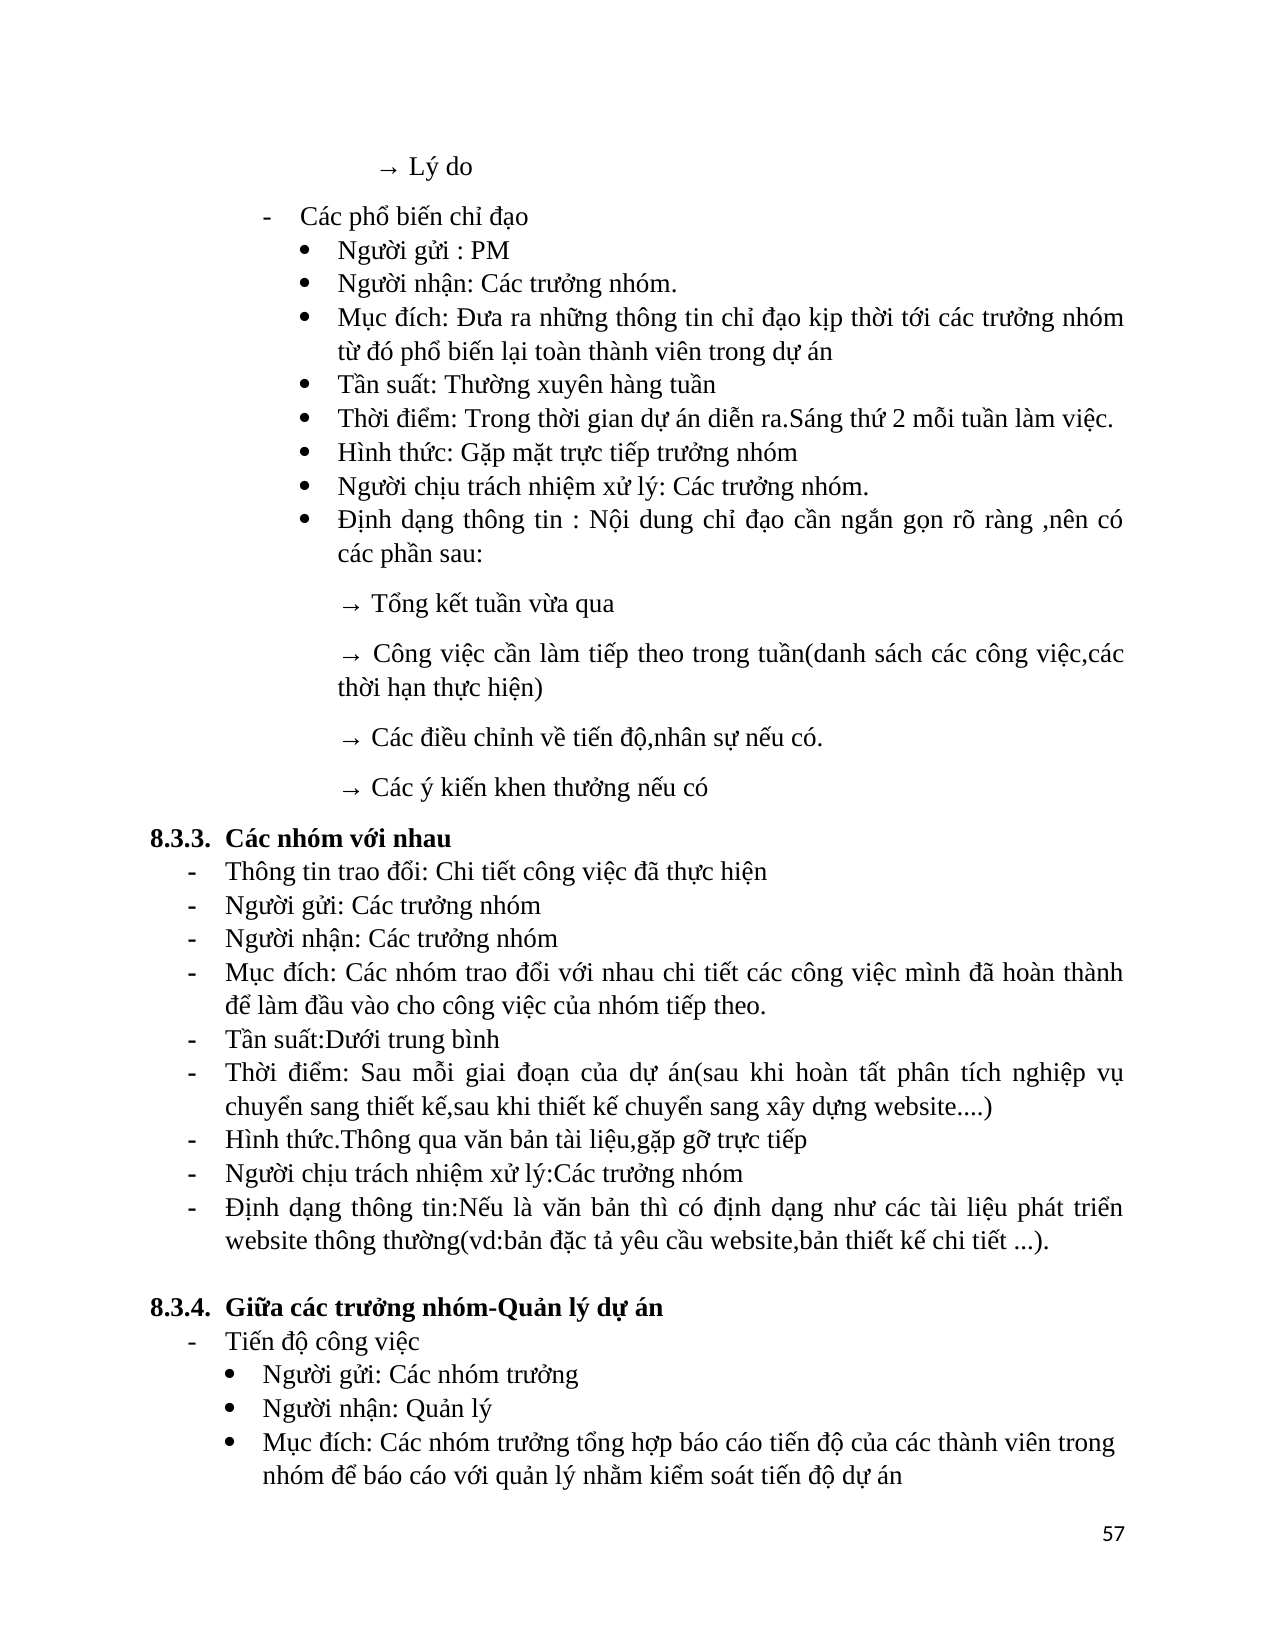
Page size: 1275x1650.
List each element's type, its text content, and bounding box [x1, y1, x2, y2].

list Người gửi: Các trưởng nhóm [187, 889, 1125, 920]
list Giữa các trưởng nhóm-Quản lý dự án [150, 1291, 1125, 1322]
list Tần suất: Thường xuyên hàng tuần [300, 368, 1125, 400]
text → Tổng kết tuần vừa qua [262, 587, 1125, 618]
list Người gửi: Các nhóm trưởng [225, 1358, 1125, 1389]
list Thời điểm: Sau mỗi giai đoạn của dự án(sau khi hoàn tất phân tích nghiệp vụ chuyển sang thiết kế,sau khi thiết kế chuyển sang xây dựng website....) [187, 1056, 1125, 1121]
text → Các điều chỉnh về tiến độ,nhân sự nếu có. [337, 721, 1125, 752]
text → Các ý kiến khen thưởng nếu có [337, 771, 1125, 803]
list Mục đích: Các nhóm trưởng tổng hợp báo cáo tiến độ của các thành viên trong nhóm để báo cáo với quản lý nhằm kiểm soát tiến độ dự án [225, 1426, 1125, 1491]
list Người nhận: Các trưởng nhóm [187, 922, 1125, 953]
list Thời điểm: Trong thời gian dự án diễn ra.Sáng thứ 2 mỗi tuần làm việc. [300, 402, 1125, 433]
list Hình thức: Gặp mặt trực tiếp trưởng nhóm [300, 436, 1125, 467]
list Mục đích: Các nhóm trao đổi với nhau chi tiết các công việc mình đã hoàn thành để làm đầu vào cho công việc của nhóm tiếp theo. [187, 956, 1125, 1021]
text → Lý do [150, 150, 1125, 181]
list Mục đích: Đưa ra những thông tin chỉ đạo kịp thời tới các trưởng nhóm từ đó phổ biến lại toàn thành viên trong dự án [300, 301, 1125, 366]
list Định dạng thông tin : Nội dung chỉ đạo cần ngắn gọn rõ ràng ,nên có các phần sau: [300, 503, 1125, 568]
list Định dạng thông tin:Nếu là văn bản thì có định dạng như các tài liệu phát triển website thông thường(vd:bản đặc tả yêu cầu website,bản thiết kế chi tiết ...). [187, 1191, 1125, 1255]
list Các phổ biến chỉ đạo [262, 200, 1125, 231]
list Hình thức.Thông qua văn bản tài liệu,gặp gỡ trực tiếp [187, 1123, 1125, 1155]
list Người nhận: Các trưởng nhóm. [300, 267, 1125, 299]
list Người chịu trách nhiệm xử lý:Các trưởng nhóm [187, 1157, 1125, 1188]
text → Công việc cần làm tiếp theo trong tuần(danh sách các công việc,các thời hạn thực hiện) [337, 637, 1125, 702]
list Các nhóm với nhau [150, 822, 1125, 853]
list Người chịu trách nhiệm xử lý: Các trưởng nhóm. [300, 470, 1125, 501]
list Thông tin trao đổi: Chi tiết công việc đã thực hiện [187, 855, 1125, 886]
list Người gửi : PM [300, 234, 1125, 265]
list Tần suất:Dưới trung bình [187, 1023, 1125, 1054]
list Người nhận: Quản lý [225, 1392, 1125, 1423]
list Tiến độ công việc [187, 1325, 1125, 1356]
